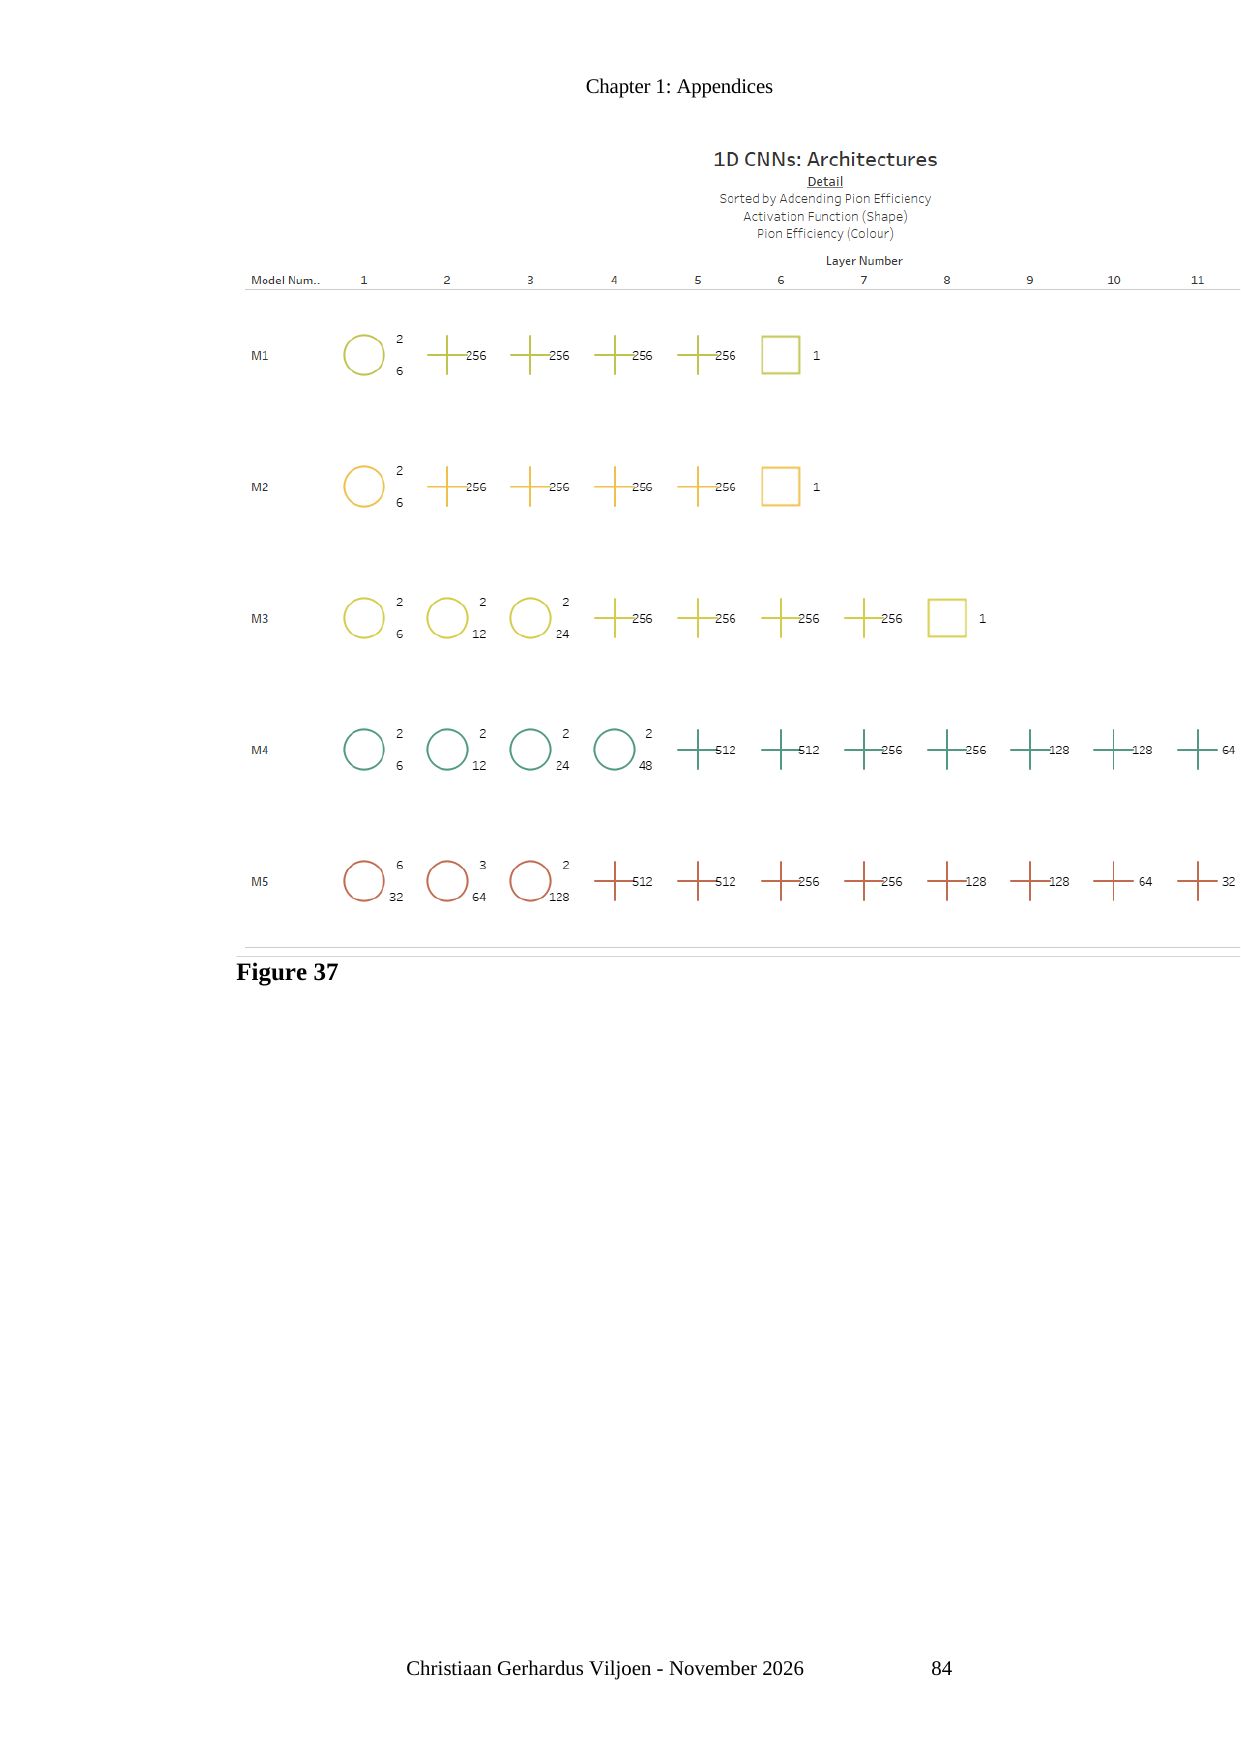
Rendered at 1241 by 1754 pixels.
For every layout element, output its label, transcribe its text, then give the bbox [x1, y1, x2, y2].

picture [236, 135, 1241, 957]
